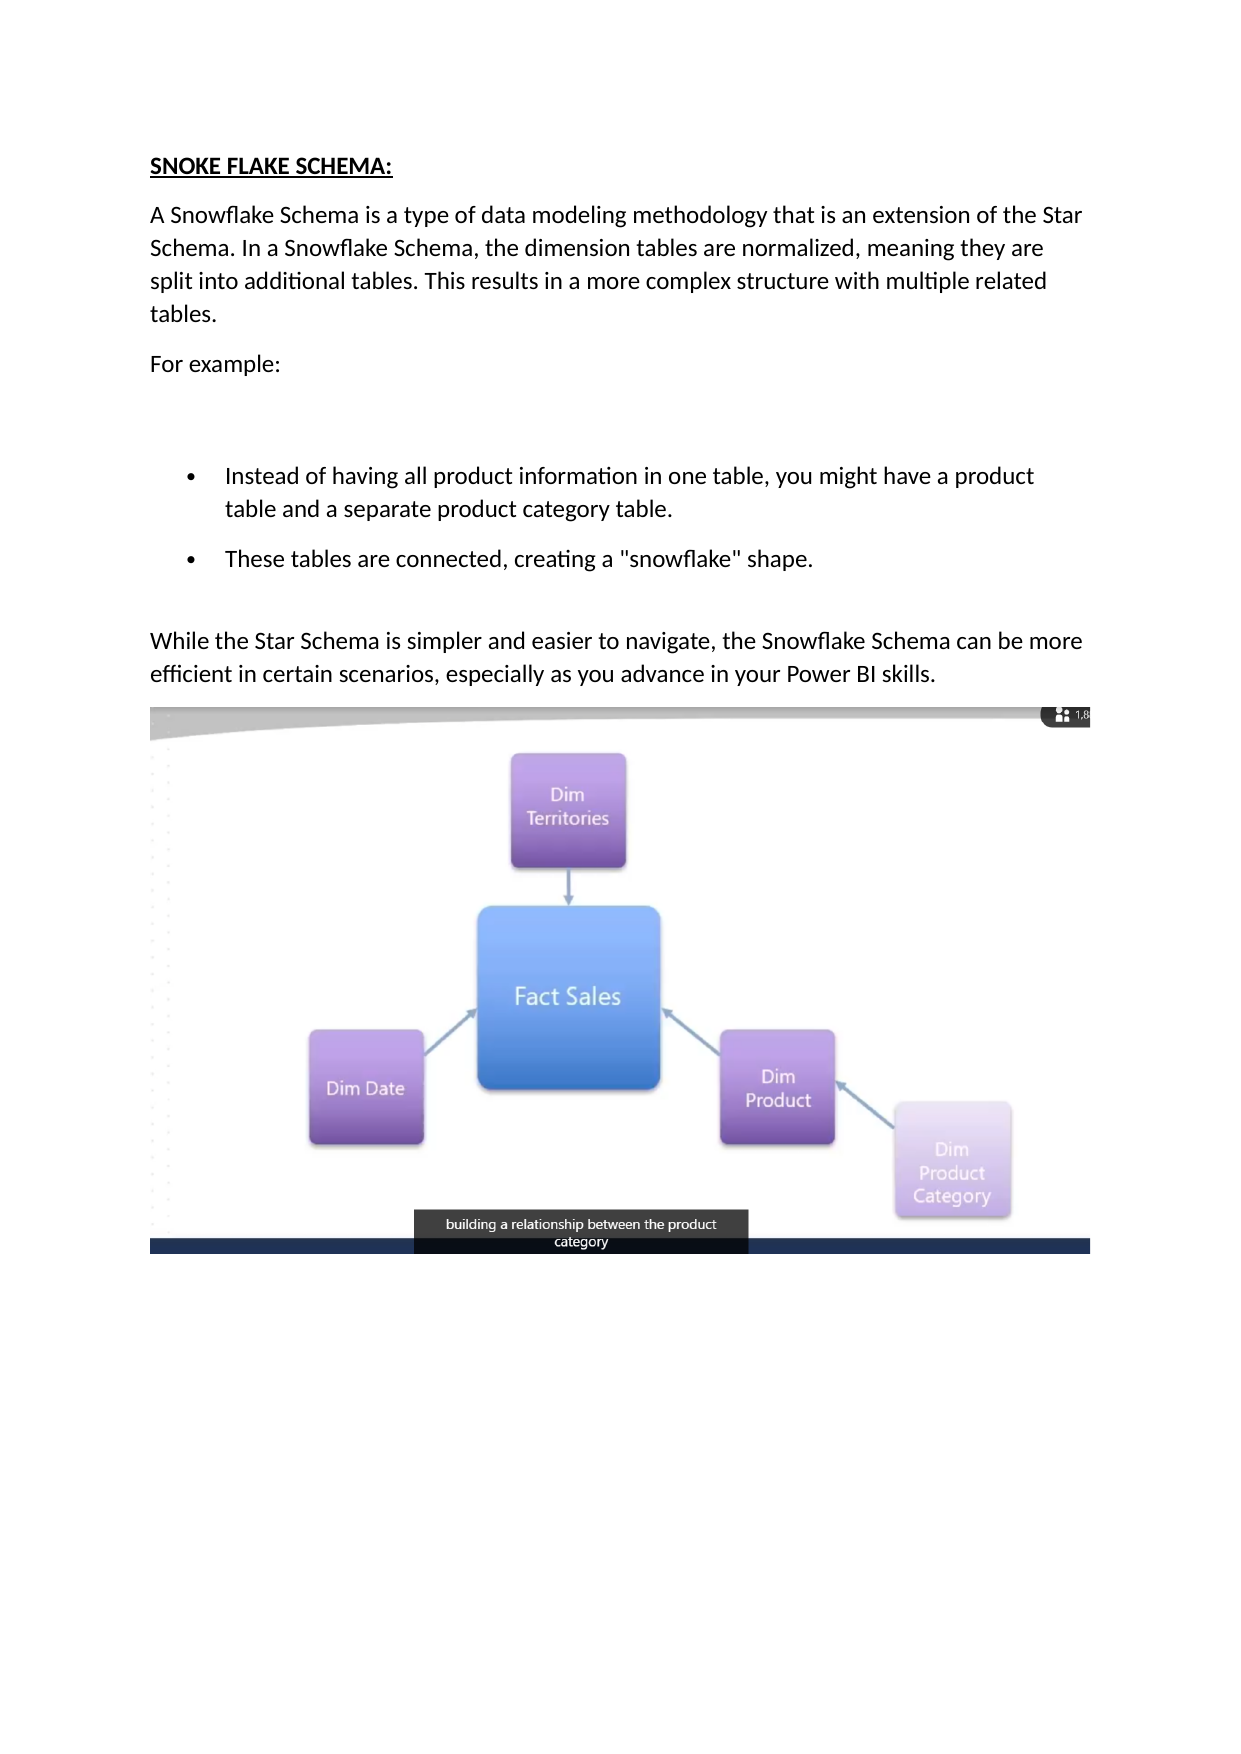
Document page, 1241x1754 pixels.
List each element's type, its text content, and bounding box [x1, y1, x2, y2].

text SNOKE FLAKE SCHEMA: [150, 150, 1090, 181]
list These tables are connected, creating a "snowflake" shape. [187, 543, 1090, 573]
text While the Star Schema is simpler and easier to navigate, the Snowflake Schema can be more efficient in certain scenarios, especially as you advance in your Power BI skills. [150, 592, 1090, 689]
text For example: [150, 348, 1090, 442]
text A Snowflake Schema is a type of data modeling methodology that is an extension of the Star Schema. In a Snowflake Schema, the dimension tables are normalized, meaning they are split into additional tables. This results in a more complex structure with multiple related tables. [150, 199, 1090, 329]
list Instead of having all product information in one table, you might have a product table and a separate product category table. [187, 460, 1090, 524]
picture [150, 707, 1091, 1254]
